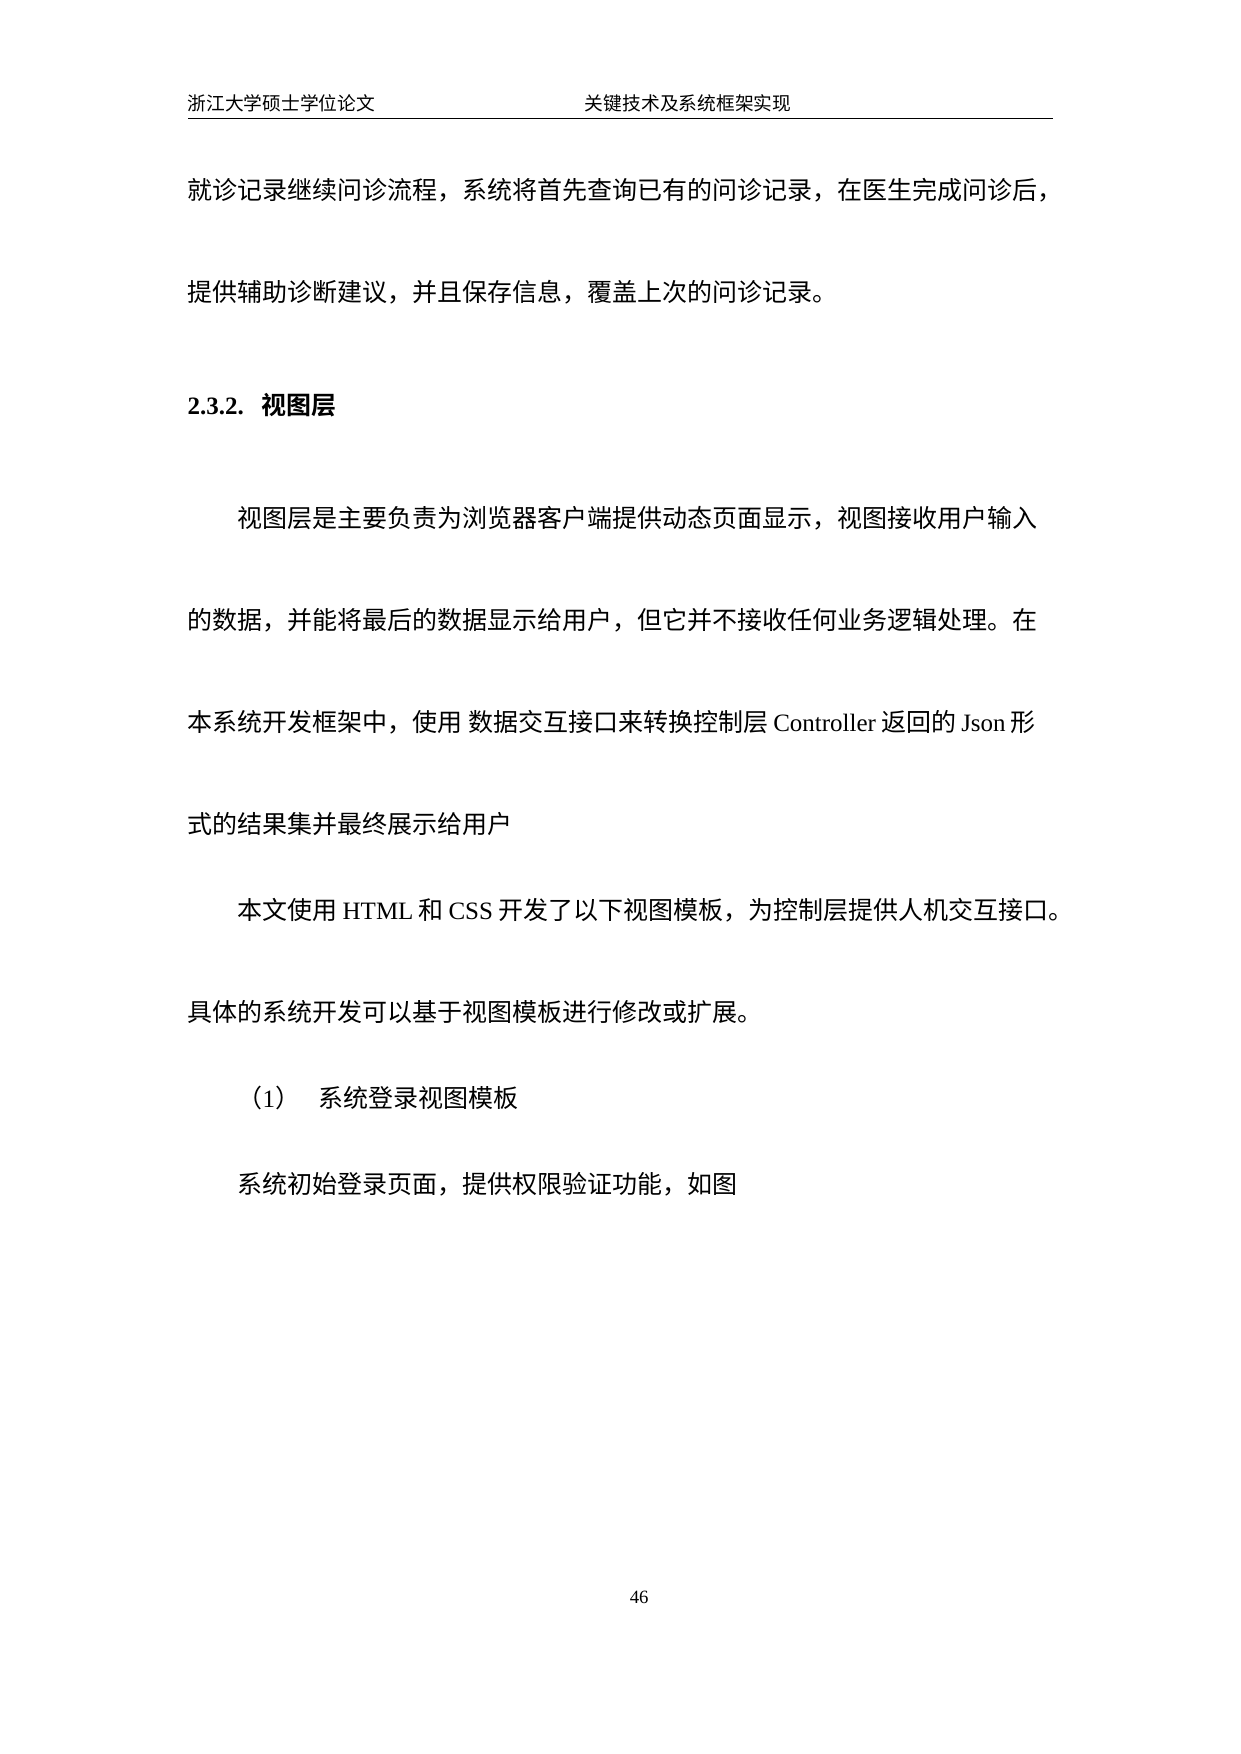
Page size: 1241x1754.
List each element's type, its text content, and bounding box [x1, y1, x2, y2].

text （1） 系统登录视图模板 [187, 1063, 1053, 1131]
text 视图层是主要负责为浏览器客户端提供动态页面显示，视图接收用户输入的数据，并能将最后的数据显示给用户，但它并不接收任何业务逻辑处理。在本系统开发框架中，使用 数据交互接口来转换控制层Controller返回的Json形式的结果集并最终展示给用户 [187, 483, 1053, 857]
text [187, 155, 1053, 325]
text 本文使用HTML和CSS开发了以下视图模板，为控制层提供人机交互接口。具体的系统开发可以基于视图模板进行修改或扩展。 [187, 875, 1053, 1044]
subtitle 视图层 [187, 370, 1053, 438]
text 系统初始登录页面，提供权限验证功能，如图 [187, 1149, 1053, 1217]
